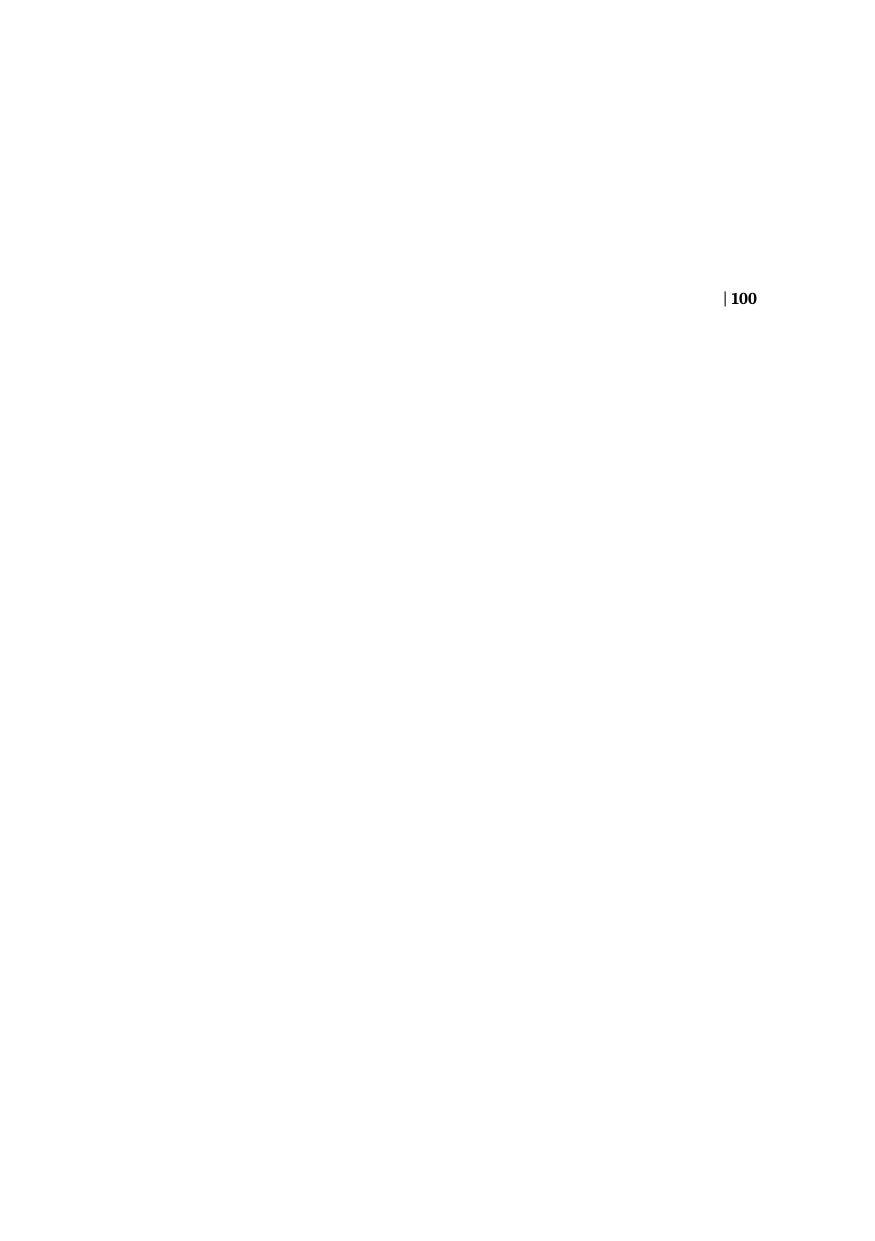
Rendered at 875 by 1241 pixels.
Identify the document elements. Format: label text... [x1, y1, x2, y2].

text | 100 [104, 289, 757, 309]
